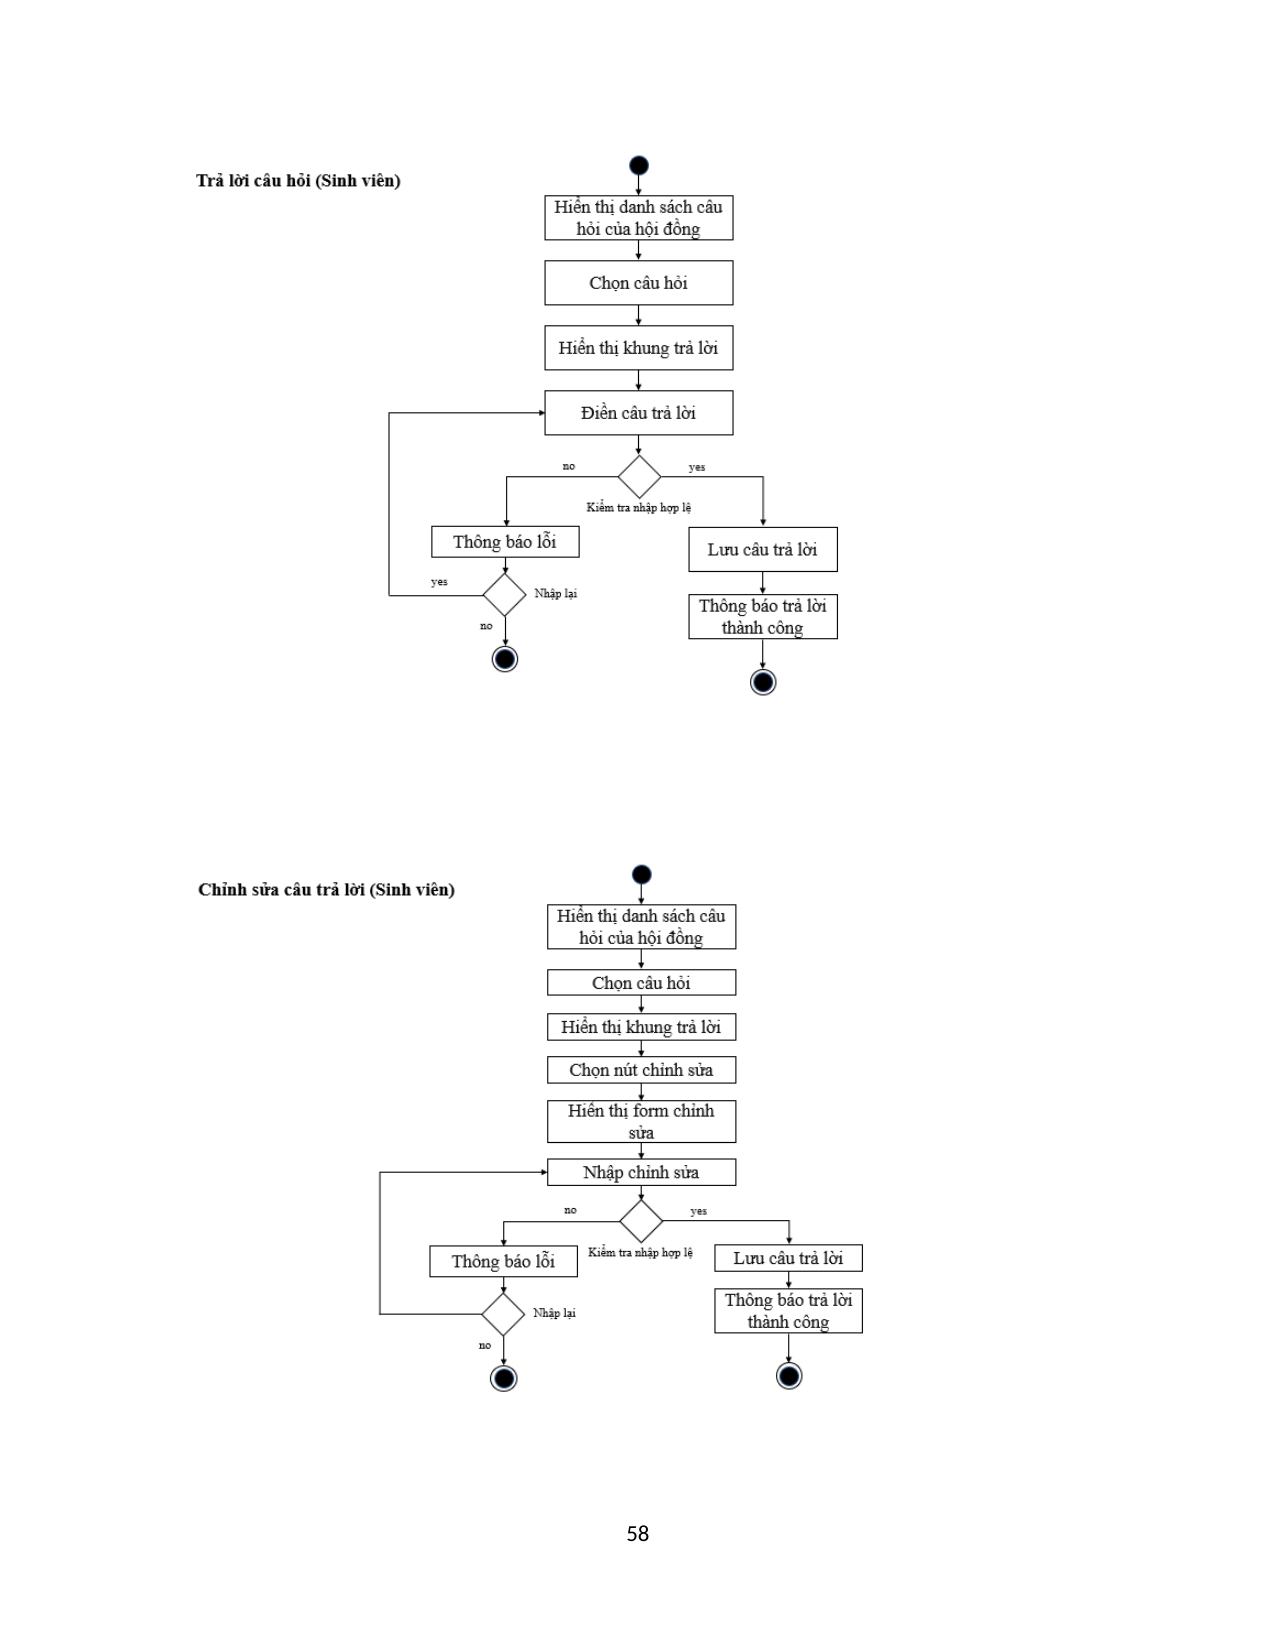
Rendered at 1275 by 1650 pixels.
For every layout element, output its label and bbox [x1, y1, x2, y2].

picture [150, 150, 1125, 701]
picture [150, 857, 1125, 1405]
